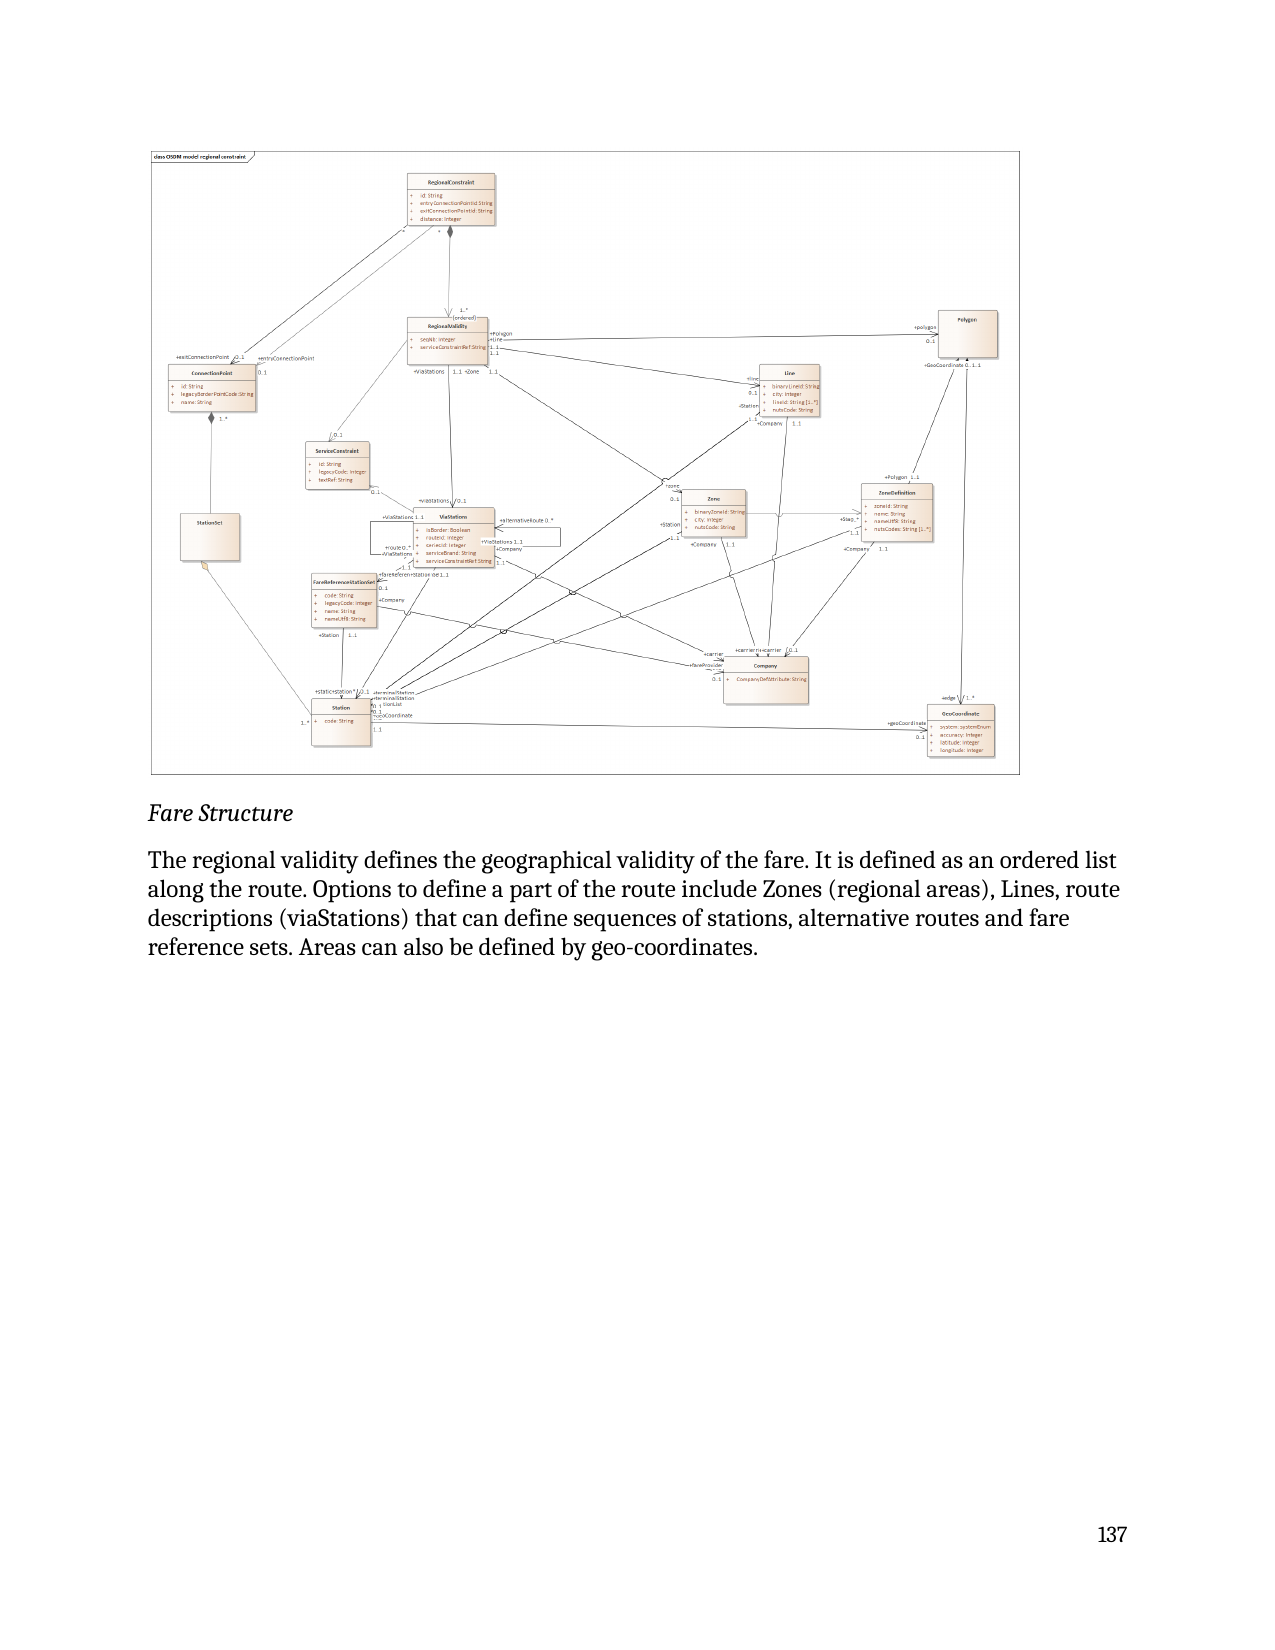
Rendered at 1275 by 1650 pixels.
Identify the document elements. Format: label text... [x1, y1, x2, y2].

picture [147, 147, 1023, 778]
text The regional validity defines the geographical validity of the fare. It is defined as an ordered list along the route. Options to define a part of the route include Zones (regional areas), Lines, route descriptions (viaStations) that can define sequences of stations, alternative routes and fare reference sets. Areas can also be defined by geo-coordinates. [148, 846, 1127, 961]
text Fare Structure [148, 799, 1127, 827]
